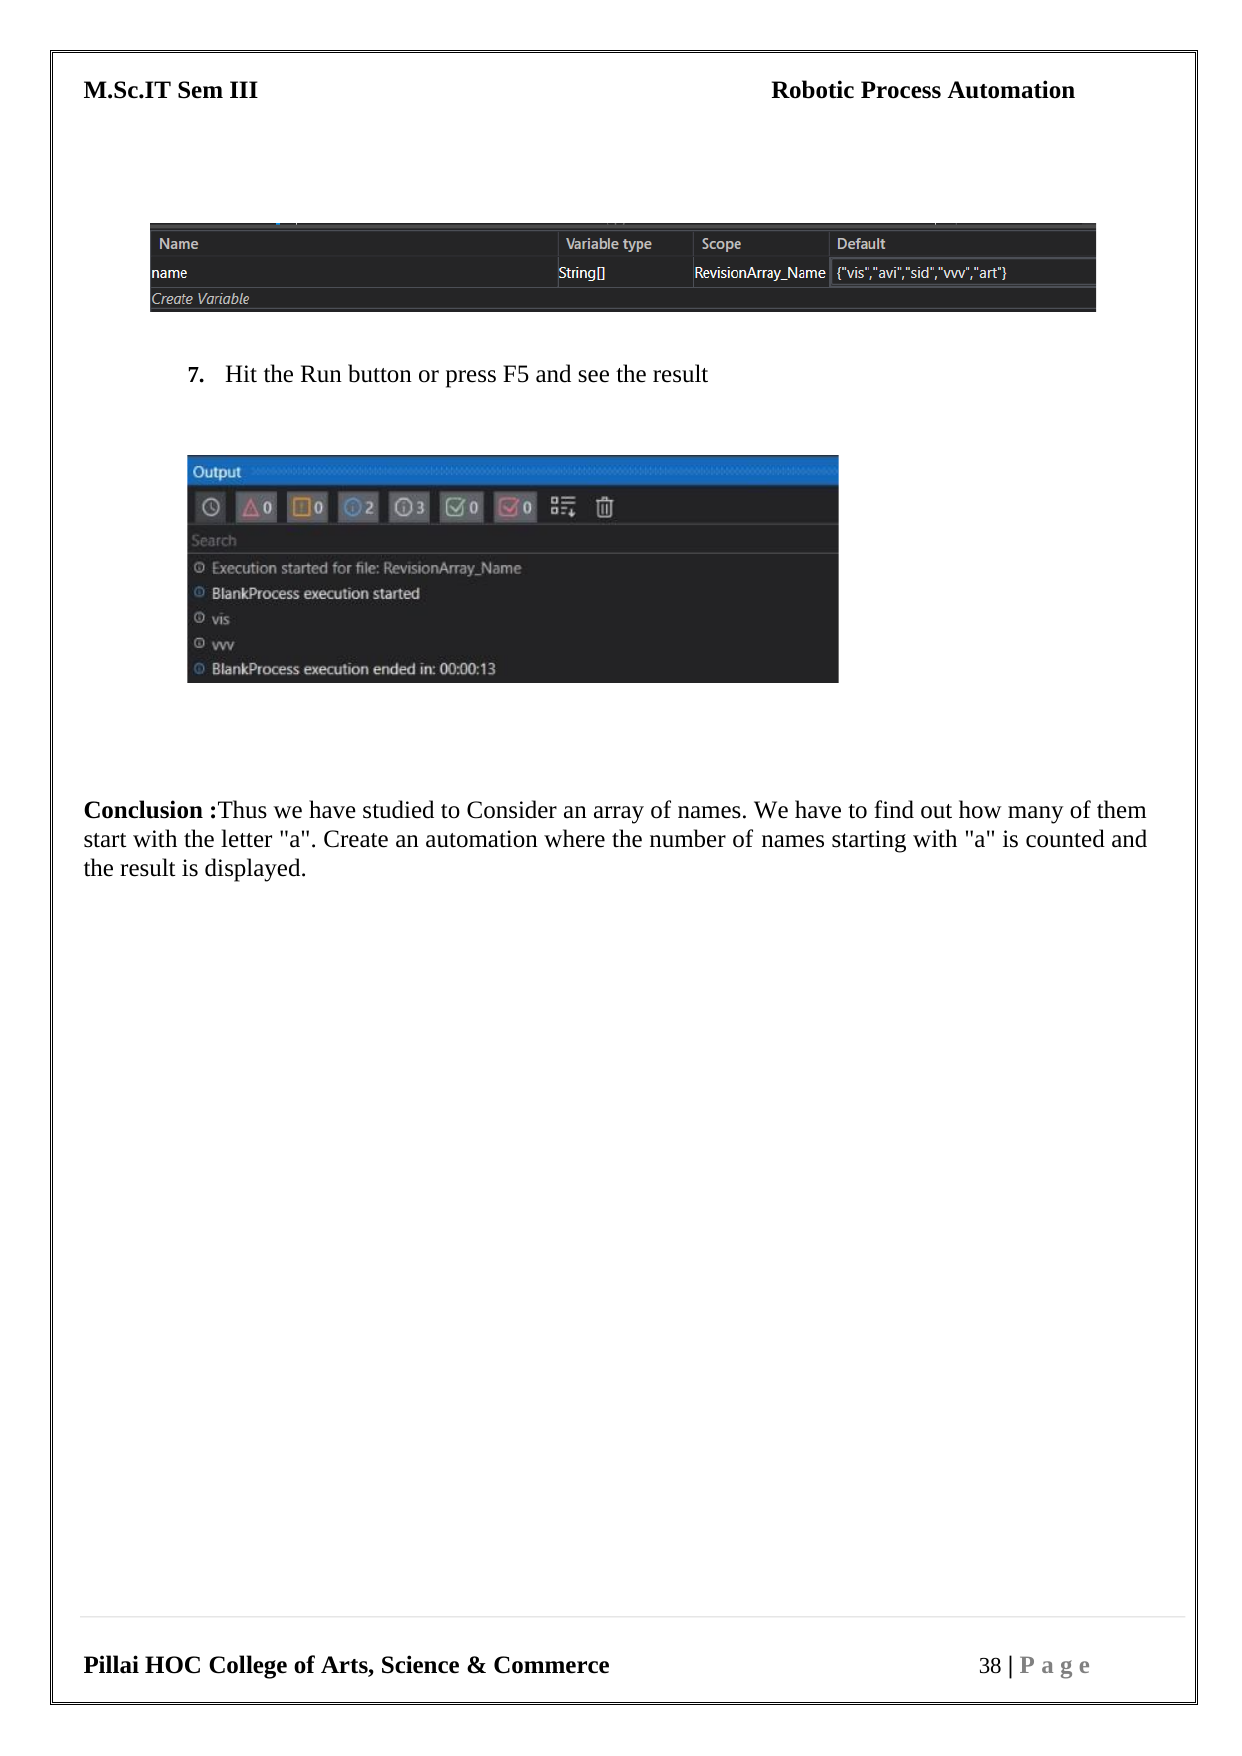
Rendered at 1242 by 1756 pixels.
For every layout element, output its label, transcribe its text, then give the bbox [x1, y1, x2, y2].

picture [150, 223, 1097, 312]
text Conclusion :Thus we have studied to Consider an array of names. We have to find out how many of them start with the letter "a". Create an automation where the number of names starting with "a" is counted and the result is displayed. [83, 795, 1148, 882]
picture [187, 455, 839, 683]
list Hit the Run button or press F5 and see the result [187, 359, 1195, 388]
